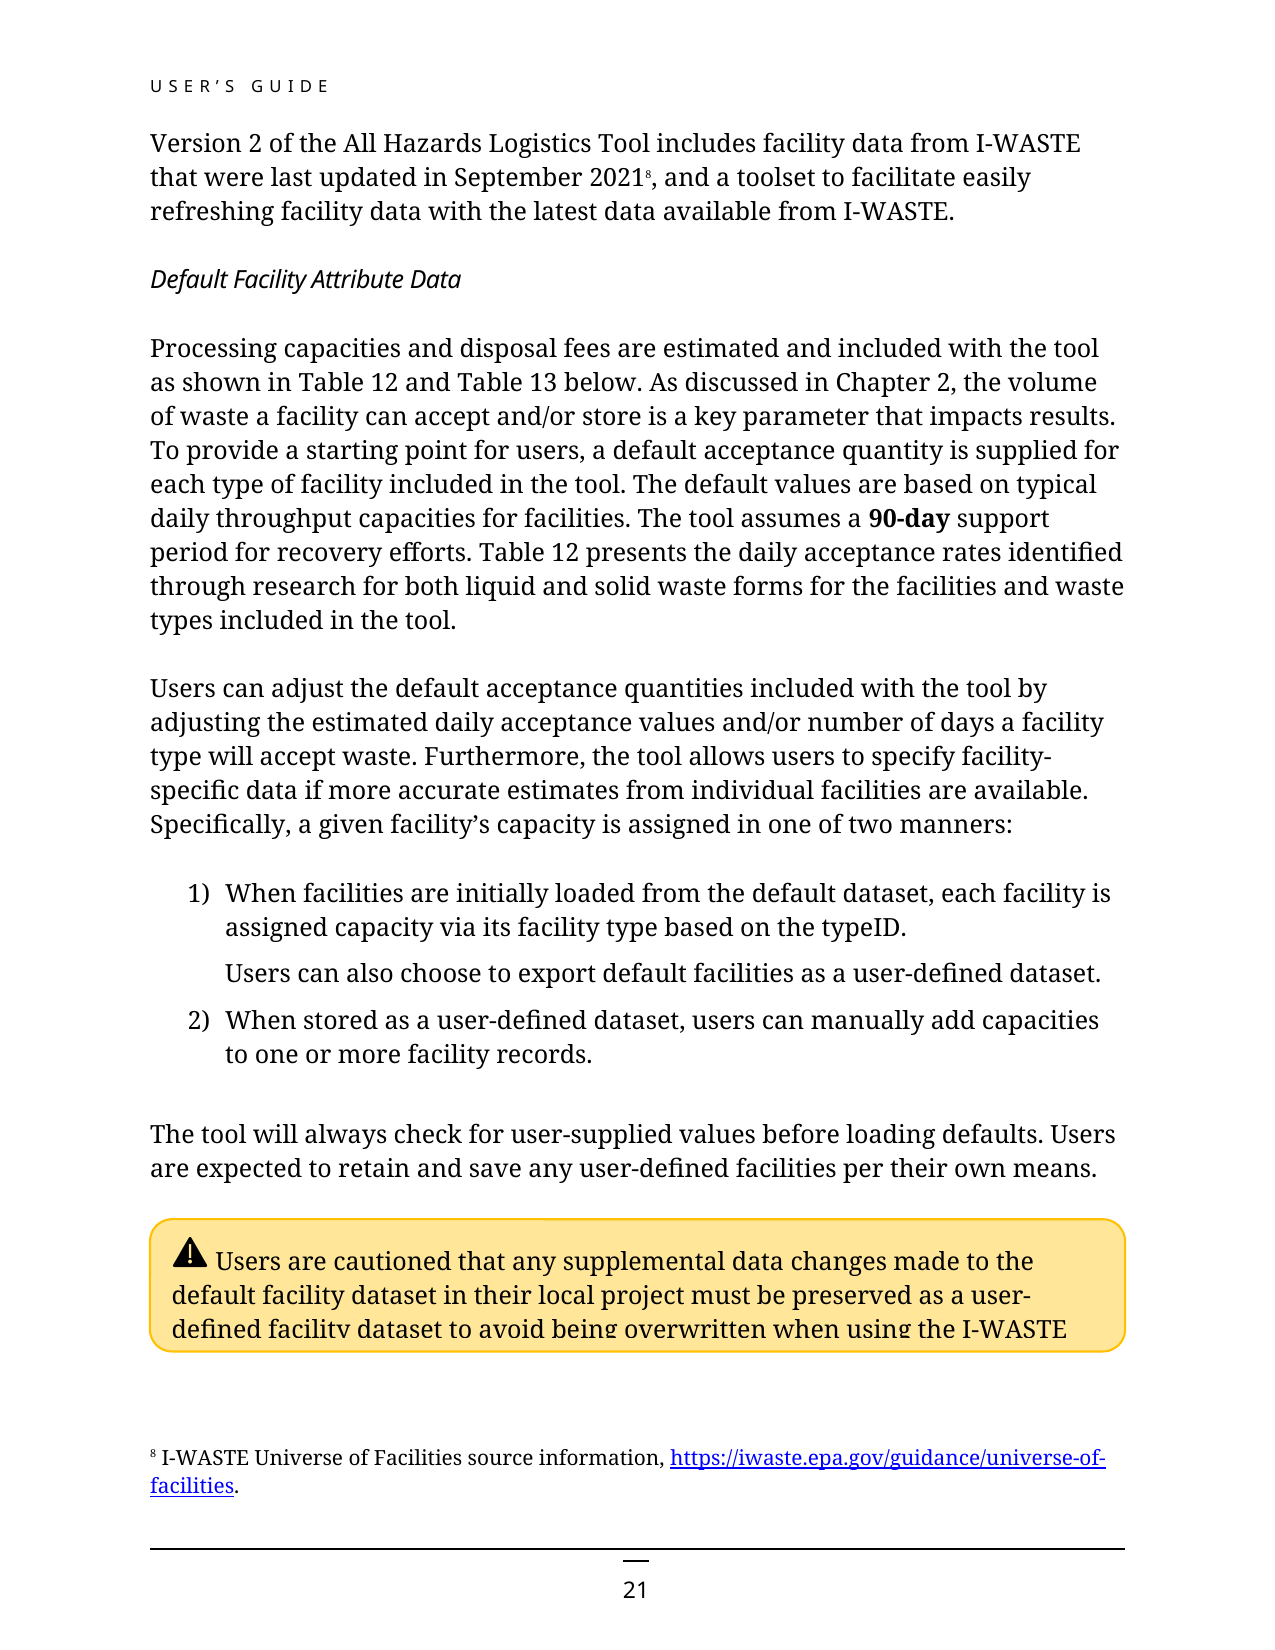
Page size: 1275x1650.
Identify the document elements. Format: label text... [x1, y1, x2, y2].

text Users can adjust the default acceptance quantities included with the tool by adjusting the estimated daily acceptance values and/or number of days a facility type will accept waste. Furthermore, the tool allows users to specify facility-specific data if more accurate estimates from individual facilities are available. Specifically, a given facility’s capacity is assigned in one of two manners: [150, 671, 1125, 841]
subtitle Default Facility Attribute Data [150, 262, 1125, 296]
picture [171, 1233, 209, 1271]
list Users can also choose to export default facilities as a user-defined dataset. [225, 956, 1125, 990]
text Processing capacities and disposal fees are estimated and included with the tool as shown in Table 12 and Table 13 below. As discussed in Chapter 2, the volume of waste a facility can accept and/or store is a key parameter that impacts results. To provide a starting point for users, a default acceptance quantity is supplied for each type of facility included in the tool. The default values are based on typical daily throughput capacities for facilities. The tool assumes a 90-day support period for recovery efforts. Table 12 presents the daily acceptance rates identified through research for both liquid and solid waste forms for the facilities and waste types included in the tool. [150, 330, 1125, 637]
text Version 2 of the All Hazards Logistics Tool includes facility data from I-WASTE that were last updated in September 2021, and a toolset to facilitate easily refreshing facility data with the latest data available from I-WASTE. [150, 126, 1125, 228]
list When facilities are initially loaded from the default dataset, each facility is assigned capacity via its facility type based on the typeID. [187, 875, 1125, 943]
list When stored as a user-defined dataset, users can manually add capacities to one or more facility records. [187, 1002, 1125, 1071]
text The tool will always check for user-supplied values before loading defaults. Users are expected to retain and save any user-defined facilities per their own means. [150, 1083, 1125, 1185]
